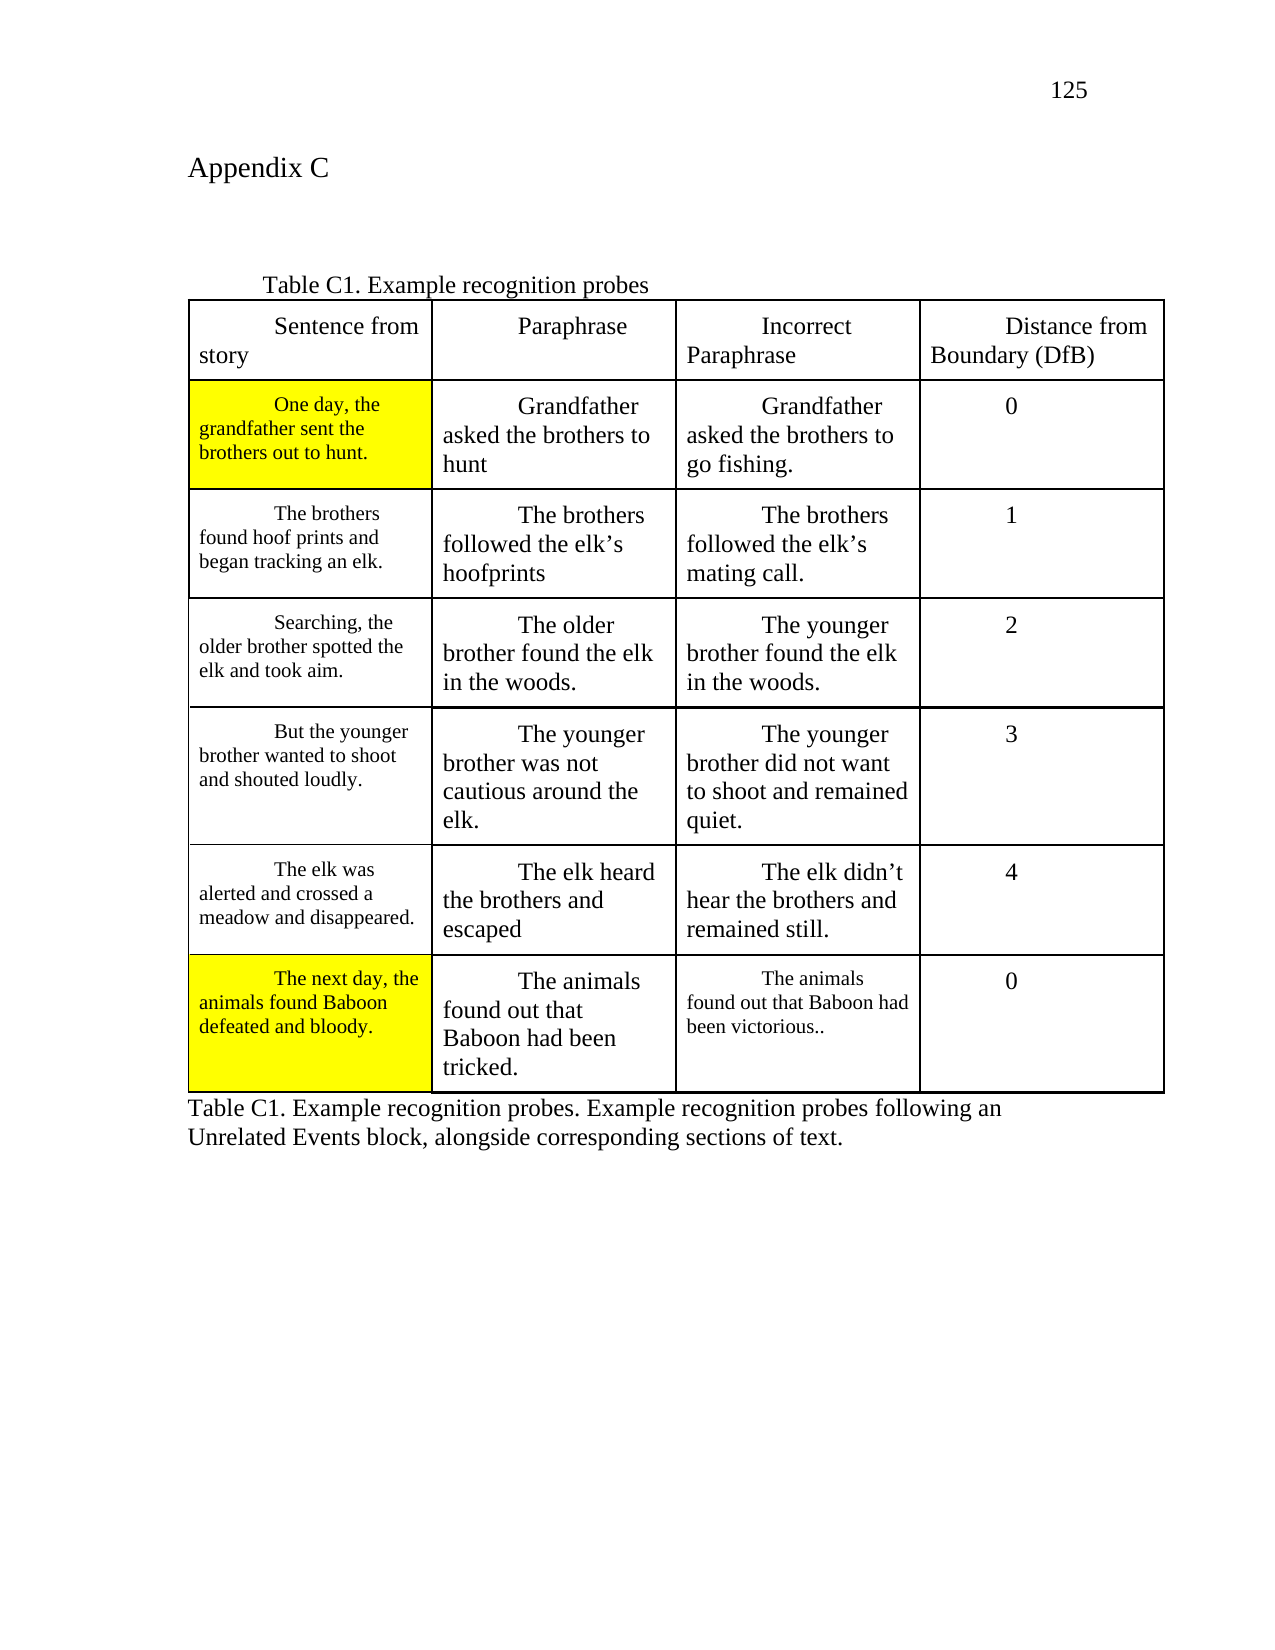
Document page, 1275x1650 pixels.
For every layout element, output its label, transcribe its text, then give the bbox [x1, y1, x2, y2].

table_cell One day, the grandfather sent the brothers out to hunt. [190, 381, 431, 488]
table_header Sentence from story [190, 301, 431, 379]
table_cell Grandfather asked the brothers to go fishing. [677, 381, 919, 488]
table_cell The elk was alerted and crossed a meadow and disappeared. [189, 844, 431, 953]
table_cell The brothers followed the elk’s mating call. [677, 490, 919, 597]
subtitle Appendix C [187, 150, 1087, 183]
table_cell The younger brother was not cautious around the elk. [433, 709, 675, 844]
table_cell The older brother found the elk in the woods. [433, 599, 675, 706]
table_cell 2 [921, 599, 1163, 706]
table_header Paraphrase [433, 301, 675, 379]
table_cell 3 [921, 709, 1163, 844]
table_cell Searching, the older brother spotted the elk and took aim. [189, 599, 431, 706]
table_cell 1 [921, 490, 1163, 597]
table_cell The brothers followed the elk’s hoofprints [433, 490, 675, 597]
table_header Distance from Boundary (DfB) [921, 301, 1163, 379]
text Table C1. Example recognition probes. Example recognition probes following an Unrelated Events block, alongside corresponding sections of text. [187, 1093, 1087, 1151]
table_cell The animals found out that Baboon had been victorious.. [677, 956, 919, 1091]
table_cell The elk heard the brothers and escaped [433, 846, 675, 953]
table_cell The younger brother did not want to shoot and remained quiet. [677, 709, 919, 844]
table_cell The animals found out that Baboon had been tricked. [433, 956, 675, 1091]
table_cell The younger brother found the elk in the woods. [677, 599, 919, 706]
table_cell Grandfather asked the brothers to hunt [433, 381, 675, 488]
table_cell The elk didn’t hear the brothers and remained still. [677, 846, 919, 953]
table_cell The next day, the animals found Baboon defeated and bloody. [189, 954, 431, 1091]
table_cell 0 [921, 381, 1163, 488]
table_cell 4 [921, 846, 1163, 953]
text Table C1. Example recognition probes [187, 270, 1087, 298]
table_cell But the younger brother wanted to shoot and shouted loudly. [189, 706, 431, 844]
table_header Incorrect Paraphrase [677, 301, 919, 379]
table_cell The brothers found hoof prints and began tracking an elk. [190, 490, 431, 597]
table_cell 0 [921, 956, 1163, 1091]
